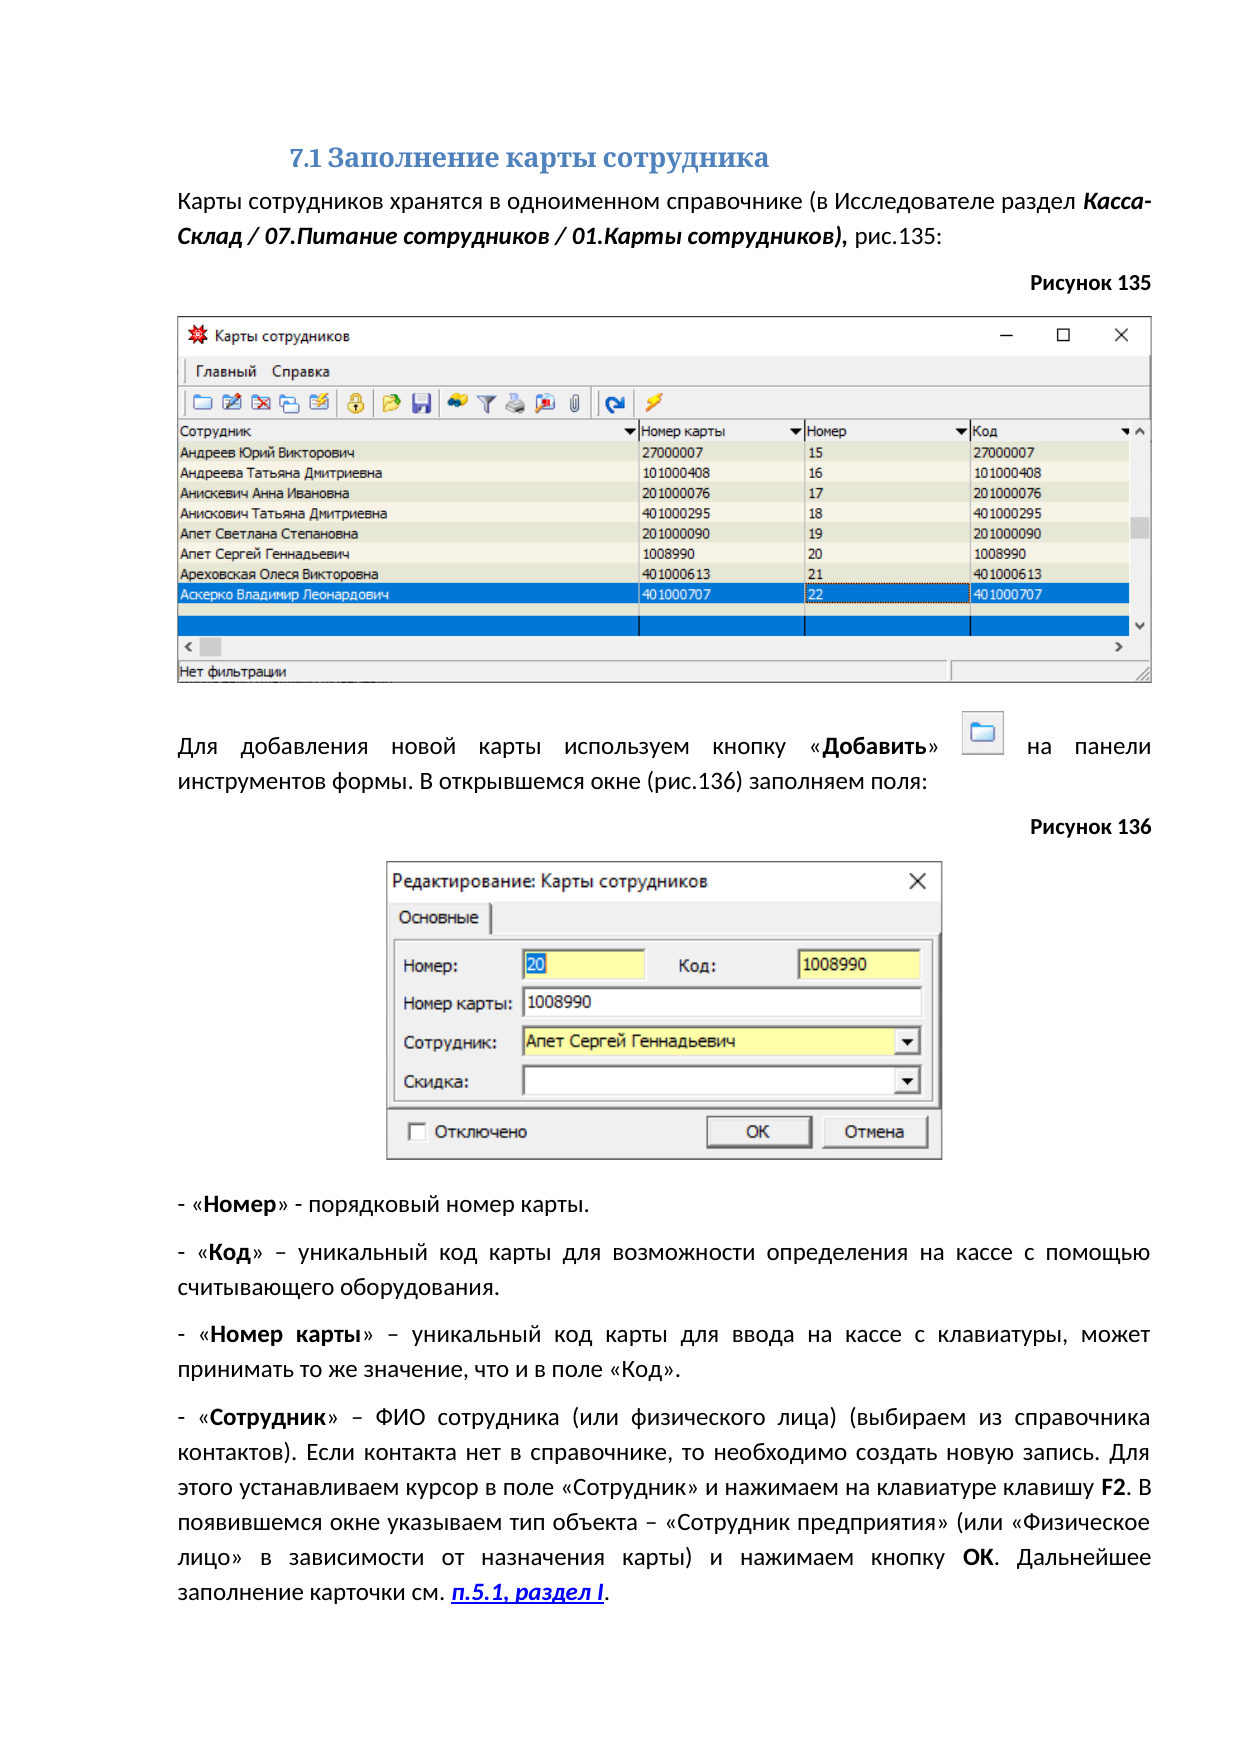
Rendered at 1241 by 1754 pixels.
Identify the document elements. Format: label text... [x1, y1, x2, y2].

text - «Код» – уникальный код карты для возможности определения на кассе с помощью считывающего оборудования. [177, 1236, 1152, 1302]
text Карты сотрудников хранятся в одноименном справочнике (в Исследователе раздел Касса-Склад / 07.Питание сотрудников / 01.Карты сотрудников), рис.135: [177, 185, 1152, 251]
picture [961, 711, 1005, 755]
text Рисунок 136 [177, 812, 1152, 841]
text - «Сотрудник» – ФИО сотрудника (или физического лица) (выбираем из справочника контактов). Если контакта нет в справочнике, то необходимо создать новую запись. Для этого устанавливаем курсор в поле «Сотрудник» и нажимаем на клавиатуре клавишу F2. В появившемся окне указываем тип объекта – «Сотрудник предприятия» (или «Физическое лицо» в зависимости от назначения карты) и нажимаем кнопку OK. Дальнейшее заполнение карточки см. п.5.1, раздел I. [177, 1401, 1152, 1607]
text - «Номер карты» – уникальный код карты для ввода на кассе с клавиатуры, может принимать то же значение, что и в поле «Код». [177, 1318, 1152, 1384]
picture [386, 861, 943, 1160]
subtitle Заполнение карты сотрудника [290, 143, 1152, 174]
text - «Номер» - порядковый номер карты. [177, 1188, 1152, 1219]
picture [177, 316, 1152, 683]
text Рисунок 135 [177, 268, 1152, 296]
text Для добавления новой карты используем кнопку «Добавить» на панели инструментов формы. В открывшемся окне (рис.136) заполняем поля: [177, 712, 1152, 796]
